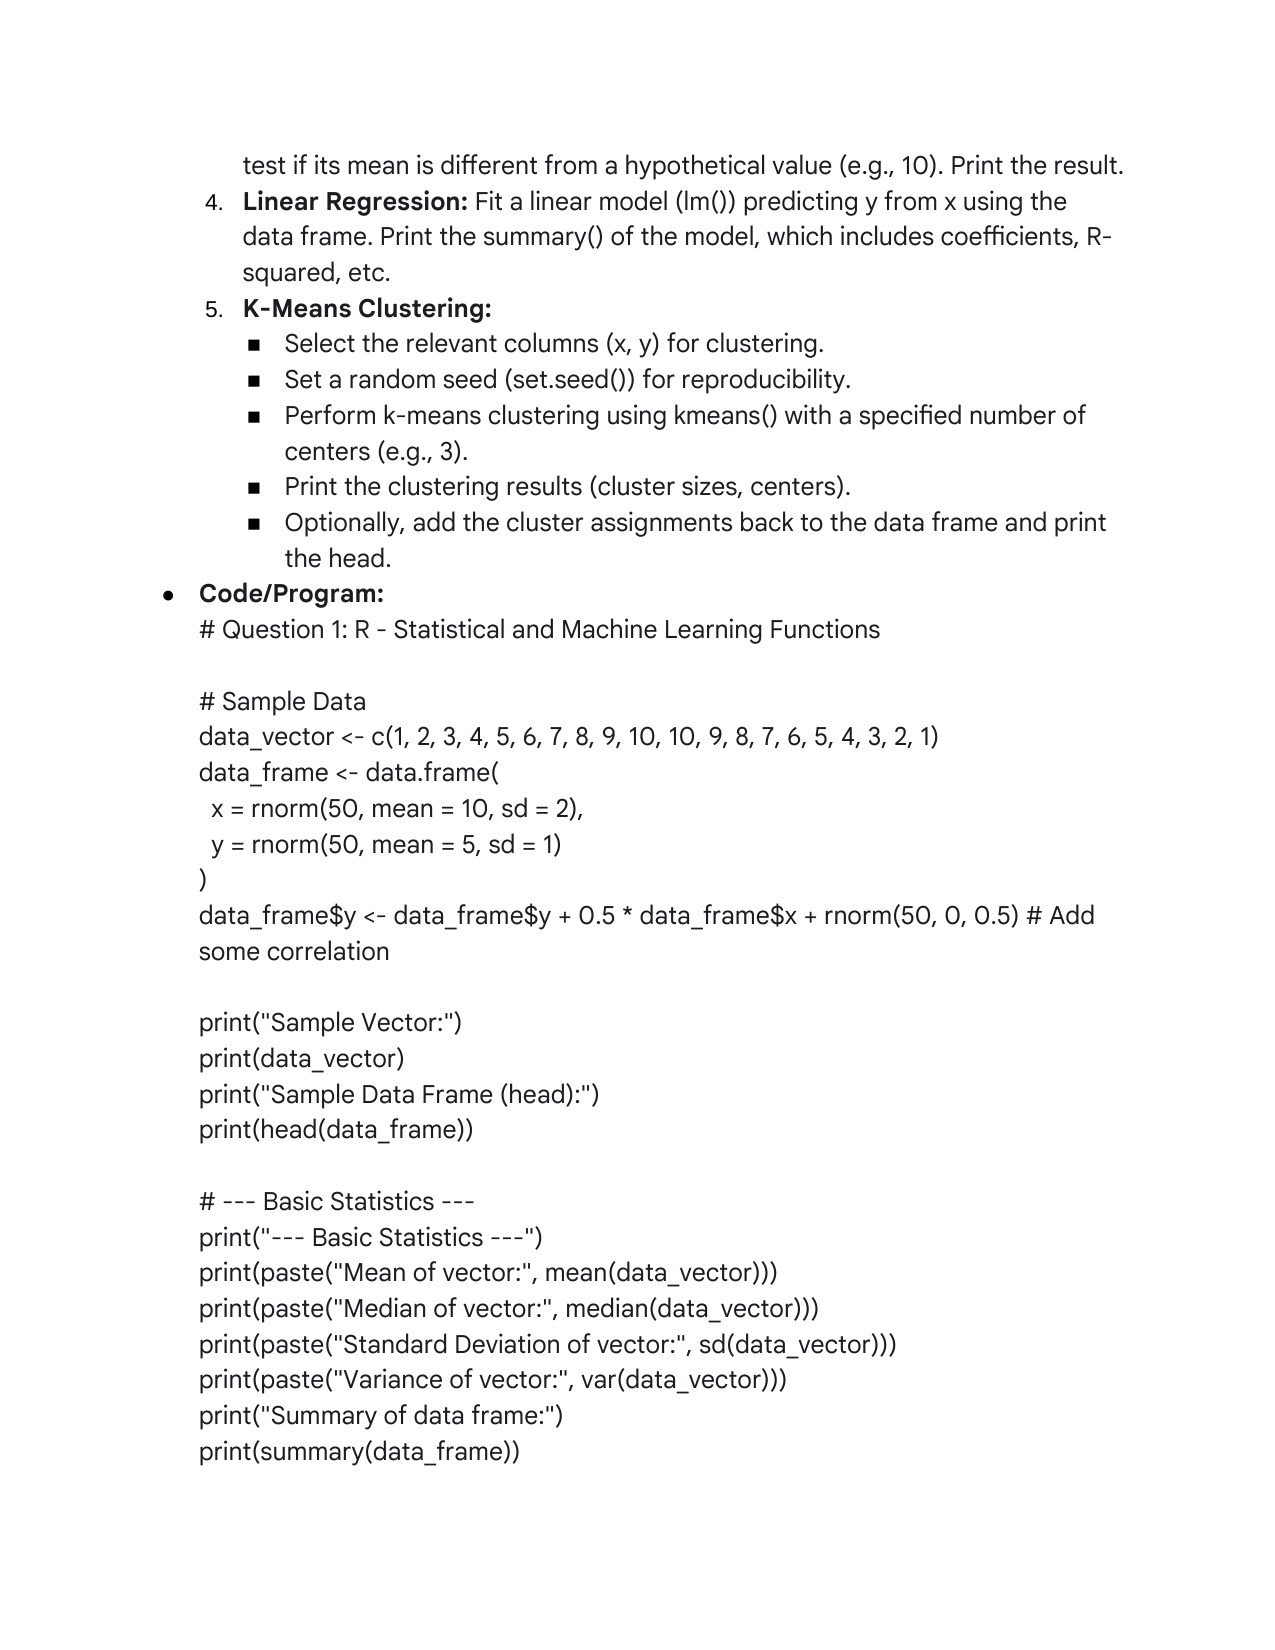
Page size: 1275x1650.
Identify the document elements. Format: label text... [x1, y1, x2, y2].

list K-Means Clustering: [205, 293, 1125, 324]
list Select the relevant columns (x, y) for clustering. [247, 329, 1125, 360]
list Print the clustering results (cluster sizes, centers). [247, 472, 1125, 503]
list Set a random seed (set.seed()) for reproducibility. [247, 364, 1125, 396]
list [161, 579, 1125, 1468]
list Perform k-means clustering using kmeans() with a specified number of centers (e.g., 3). [247, 400, 1125, 467]
list Linear Regression: Fit a linear model (lm()) predicting y from x using the data frame. Print the summary() of the model, which includes coefficients, R-squared, etc. [205, 186, 1125, 288]
list Optionally, add the cluster assignments back to the data frame and print the head. [247, 507, 1125, 574]
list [205, 150, 1125, 181]
